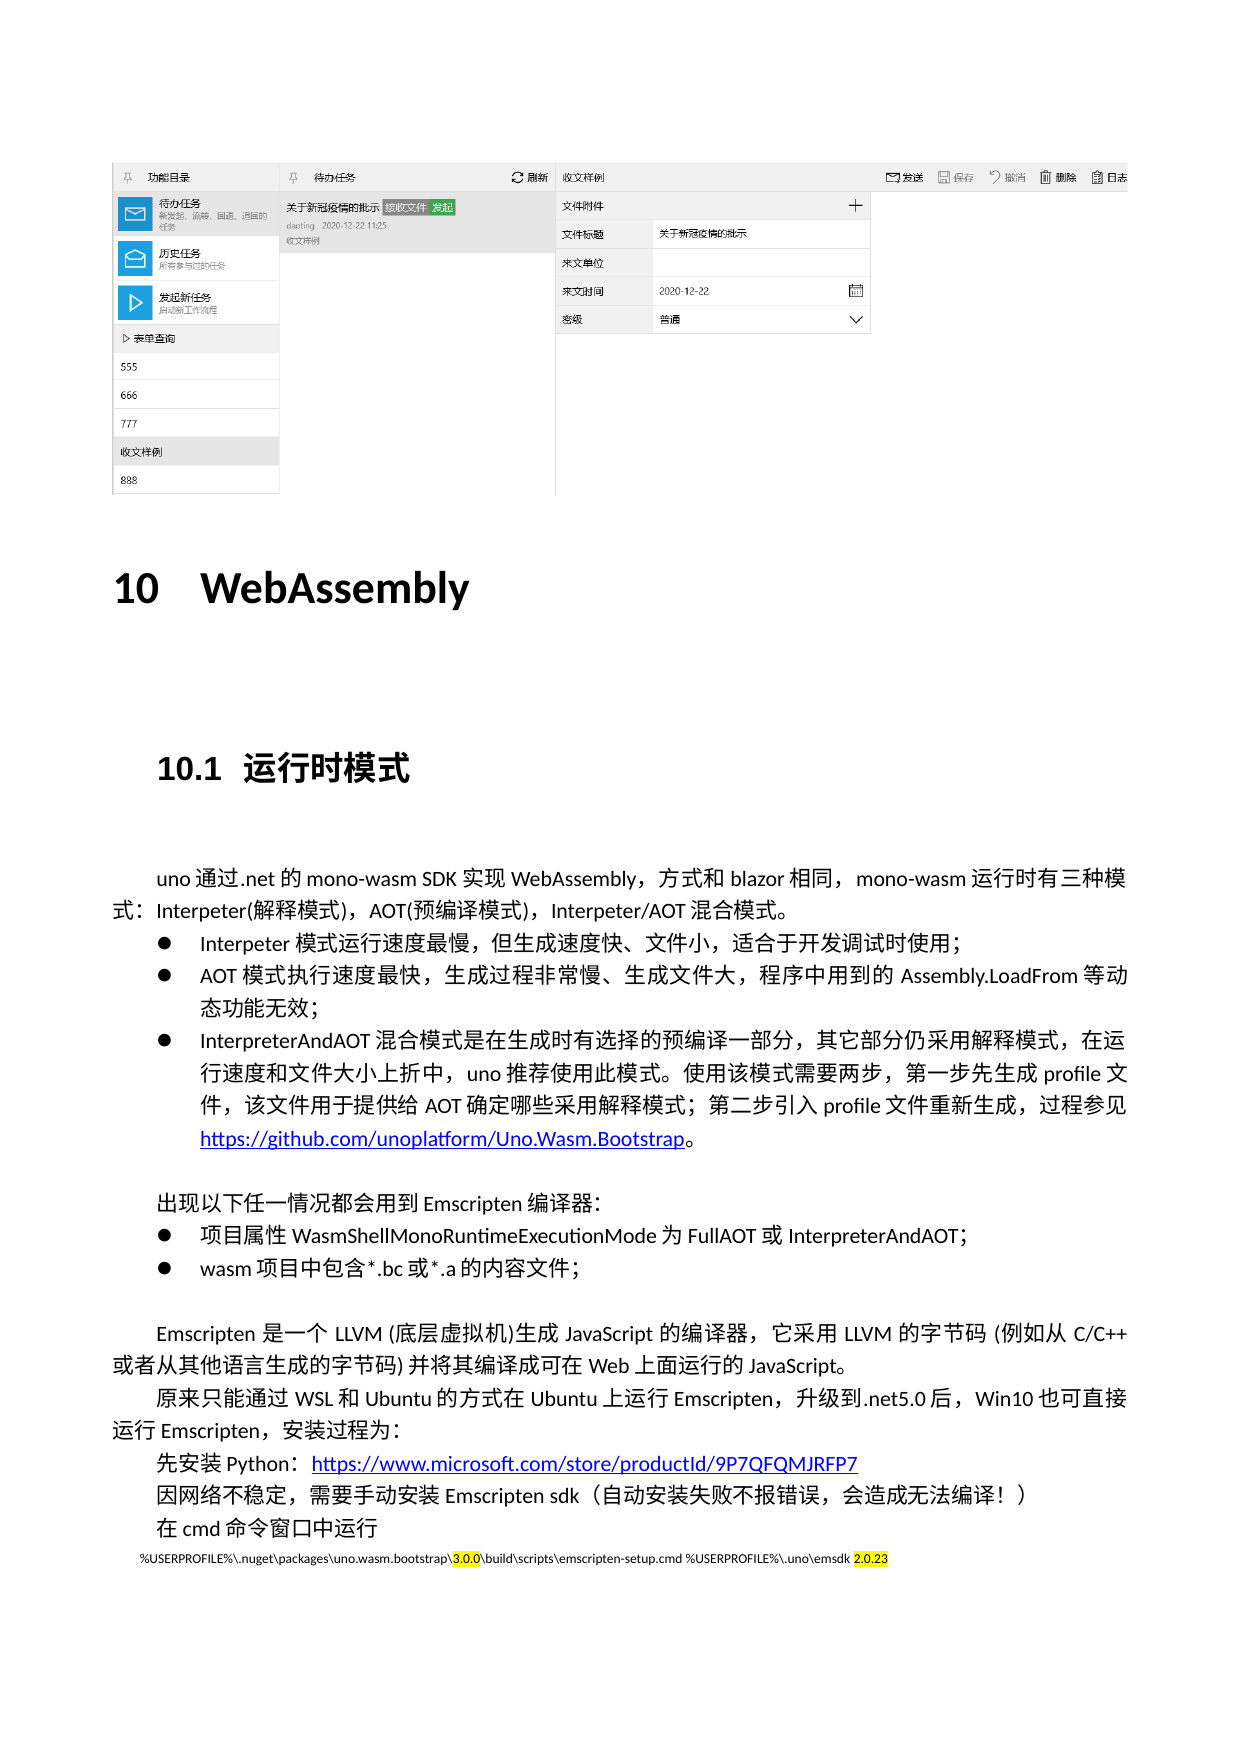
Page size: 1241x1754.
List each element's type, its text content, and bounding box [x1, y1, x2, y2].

picture [112, 162, 1128, 495]
list wasm项目中包含*.bc或*.a的内容文件； [156, 1250, 1128, 1283]
list AOT模式执行速度最快，生成过程非常慢、生成文件大，程序中用到的Assembly.LoadFrom等动态功能无效； [156, 958, 1128, 1023]
text uno通过.net的mono-wasm SDK实现WebAssembly，方式和blazor相同，mono-wasm运行时有三种模式：Interpeter(解释模式)，AOT(预编译模式)，Interpeter/AOT混合模式。 [112, 860, 1128, 925]
text 因网络不稳定，需要手动安装Emscripten sdk（自动安装失败不报错误，会造成无法编译！） [112, 1478, 1128, 1510]
text 原来只能通过WSL和Ubuntu的方式在Ubuntu上运行Emscripten，升级到.net5.0后，Win10也可直接运行Emscripten，安装过程为： [112, 1380, 1128, 1445]
list 项目属性WasmShellMonoRuntimeExecutionMode为FullAOT 或 InterpreterAndAOT； [156, 1218, 1128, 1250]
text 先安装Python：https://www.microsoft.com/store/productId/9P7QFQMJRFP7 [112, 1445, 1128, 1478]
text %USERPROFILE%\.nuget\packages\uno.wasm.bootstrap\3.0.0\build\scripts\emscripten-setup.cmd %USERPROFILE%\.uno\emsdk 2.0.23 [112, 1543, 1128, 1575]
list InterpreterAndAOT混合模式是在生成时有选择的预编译一部分，其它部分仍采用解释模式，在运行速度和文件大小上折中，uno推荐使用此模式。使用该模式需要两步，第一步先生成profile文件，该文件用于提供给AOT确定哪些采用解释模式；第二步引入profile文件重新生成，过程参见https://github.com/unoplatform/Uno.Wasm.Bootstrap。 [156, 1023, 1128, 1153]
subtitle 运行时模式 [157, 733, 1128, 798]
text 在cmd命令窗口中运行 [112, 1510, 1128, 1543]
subtitle WebAssembly [112, 555, 1128, 620]
list Interpeter模式运行速度最慢，但生成速度快、文件小，适合于开发调试时使用； [156, 925, 1128, 958]
text 出现以下任一情况都会用到Emscripten编译器： [112, 1185, 1128, 1218]
text Emscripten 是一个 LLVM (底层虚拟机)生成 JavaScript 的编译器，它采用 LLVM 的字节码 (例如从 C/C++ 或者从其他语言生成的字节码) 并将其编译成可在 Web 上面运行的 JavaScript。 [112, 1315, 1128, 1380]
